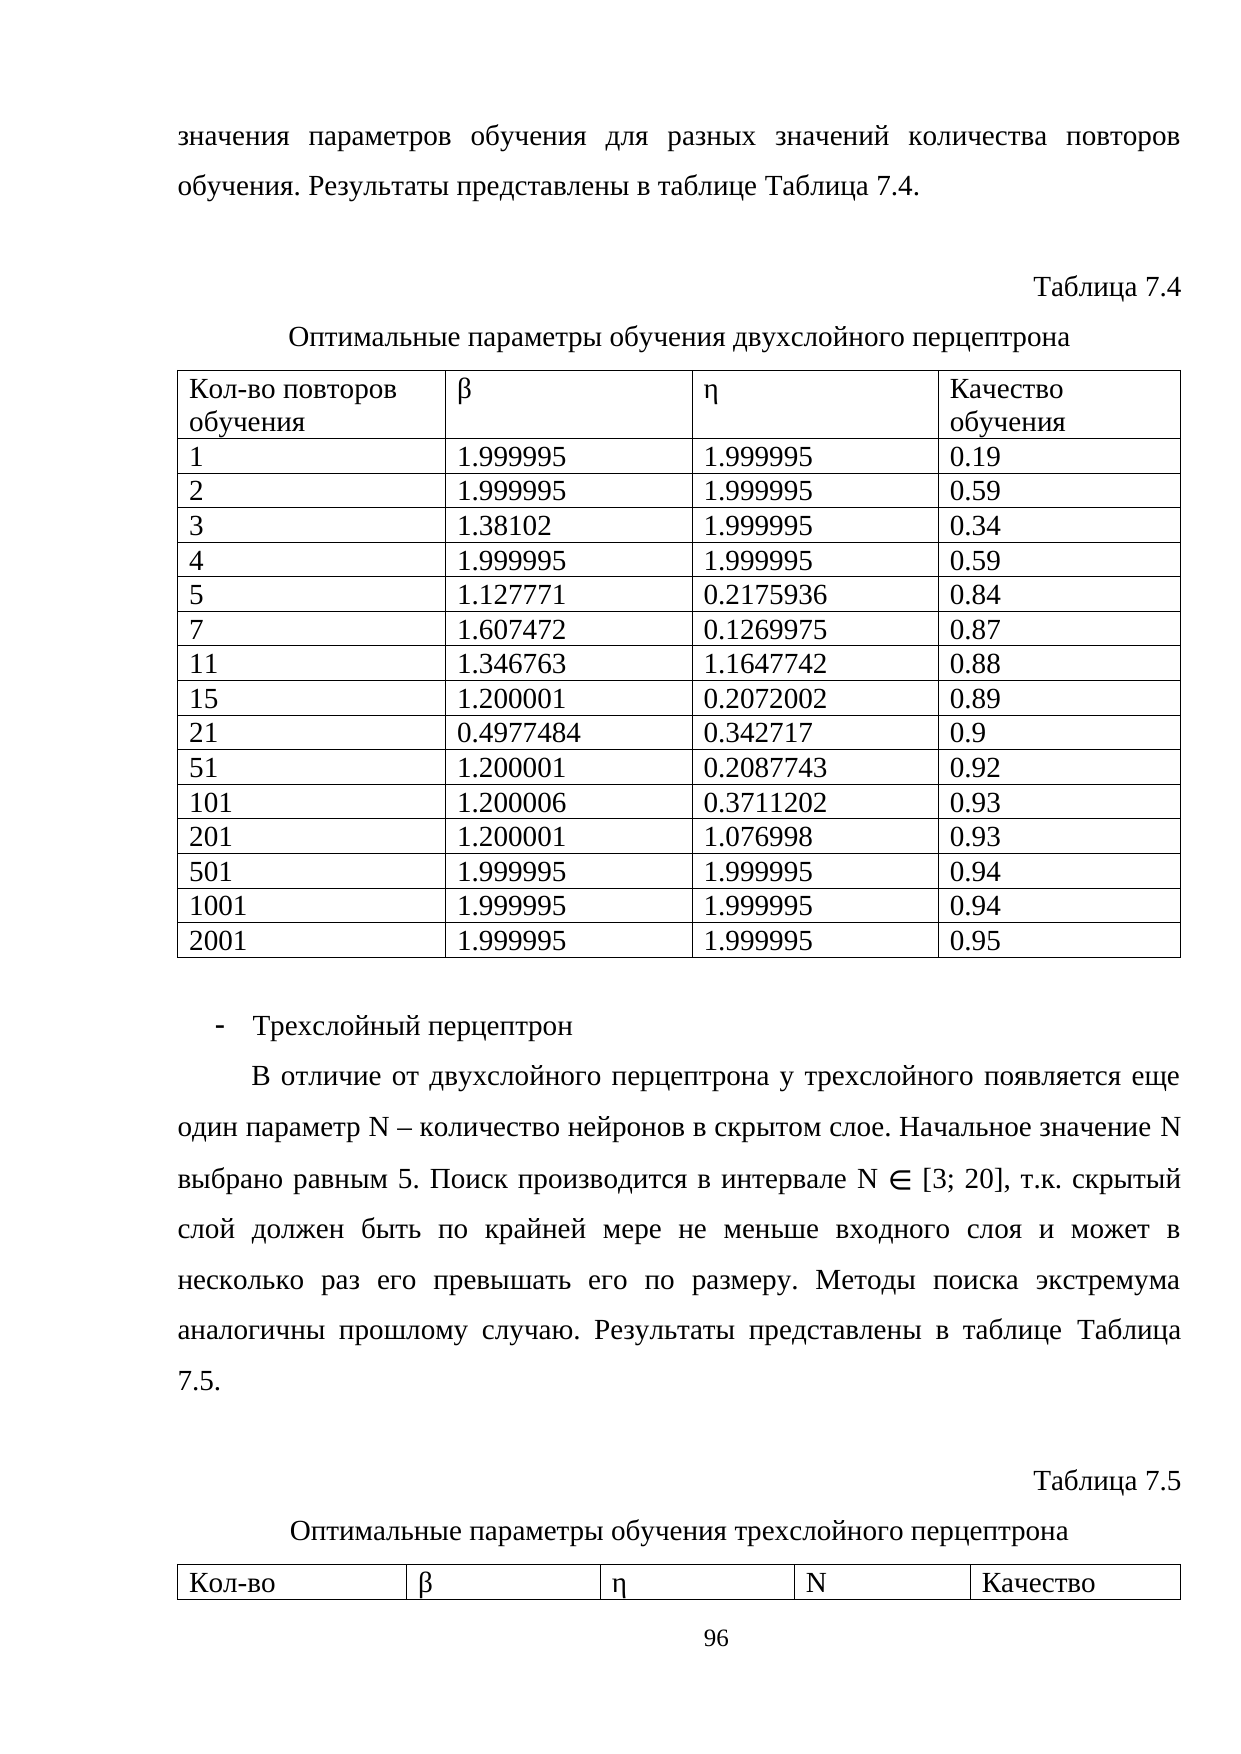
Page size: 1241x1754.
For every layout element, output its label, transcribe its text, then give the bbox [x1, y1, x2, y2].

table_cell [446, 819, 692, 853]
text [177, 118, 1181, 202]
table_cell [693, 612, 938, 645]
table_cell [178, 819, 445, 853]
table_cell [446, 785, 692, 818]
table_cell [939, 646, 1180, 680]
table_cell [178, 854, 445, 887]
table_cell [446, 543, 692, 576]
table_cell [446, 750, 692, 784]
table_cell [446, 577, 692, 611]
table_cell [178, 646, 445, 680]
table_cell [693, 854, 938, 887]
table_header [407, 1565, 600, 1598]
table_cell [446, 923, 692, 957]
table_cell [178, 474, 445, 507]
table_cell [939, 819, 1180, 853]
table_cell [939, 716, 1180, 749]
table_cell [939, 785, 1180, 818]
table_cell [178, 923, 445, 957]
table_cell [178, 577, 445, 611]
text Оптимальные параметры обучения трехслойного перцептрона [177, 1513, 1181, 1547]
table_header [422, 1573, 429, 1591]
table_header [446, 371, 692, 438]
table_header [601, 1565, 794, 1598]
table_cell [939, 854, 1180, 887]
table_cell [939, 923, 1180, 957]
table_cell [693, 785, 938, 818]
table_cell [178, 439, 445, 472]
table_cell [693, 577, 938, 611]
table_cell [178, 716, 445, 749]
subtitle Трехслойный перцептрон [215, 1008, 1181, 1042]
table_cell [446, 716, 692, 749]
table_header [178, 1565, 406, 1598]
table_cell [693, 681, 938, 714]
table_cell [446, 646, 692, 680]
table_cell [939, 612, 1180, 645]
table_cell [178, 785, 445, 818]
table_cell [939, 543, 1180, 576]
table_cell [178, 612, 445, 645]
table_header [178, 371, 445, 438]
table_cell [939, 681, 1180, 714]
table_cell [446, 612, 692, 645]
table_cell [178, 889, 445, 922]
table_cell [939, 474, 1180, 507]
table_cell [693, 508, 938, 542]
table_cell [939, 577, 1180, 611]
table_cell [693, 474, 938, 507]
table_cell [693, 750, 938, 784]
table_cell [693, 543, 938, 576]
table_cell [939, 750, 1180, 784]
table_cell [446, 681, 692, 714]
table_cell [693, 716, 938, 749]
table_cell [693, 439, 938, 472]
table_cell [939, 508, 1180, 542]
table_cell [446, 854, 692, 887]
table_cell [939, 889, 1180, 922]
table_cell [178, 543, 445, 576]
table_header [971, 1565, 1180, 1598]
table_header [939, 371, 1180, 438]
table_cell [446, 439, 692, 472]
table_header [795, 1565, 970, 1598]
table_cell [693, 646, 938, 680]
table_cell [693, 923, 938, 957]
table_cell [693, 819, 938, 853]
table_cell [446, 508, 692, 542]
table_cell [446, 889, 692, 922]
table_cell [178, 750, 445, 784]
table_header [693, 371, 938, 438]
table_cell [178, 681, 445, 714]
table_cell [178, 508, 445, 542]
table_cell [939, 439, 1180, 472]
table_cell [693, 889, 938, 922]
text Оптимальные параметры обучения двухслойного перцептрона [177, 319, 1181, 353]
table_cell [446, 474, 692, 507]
